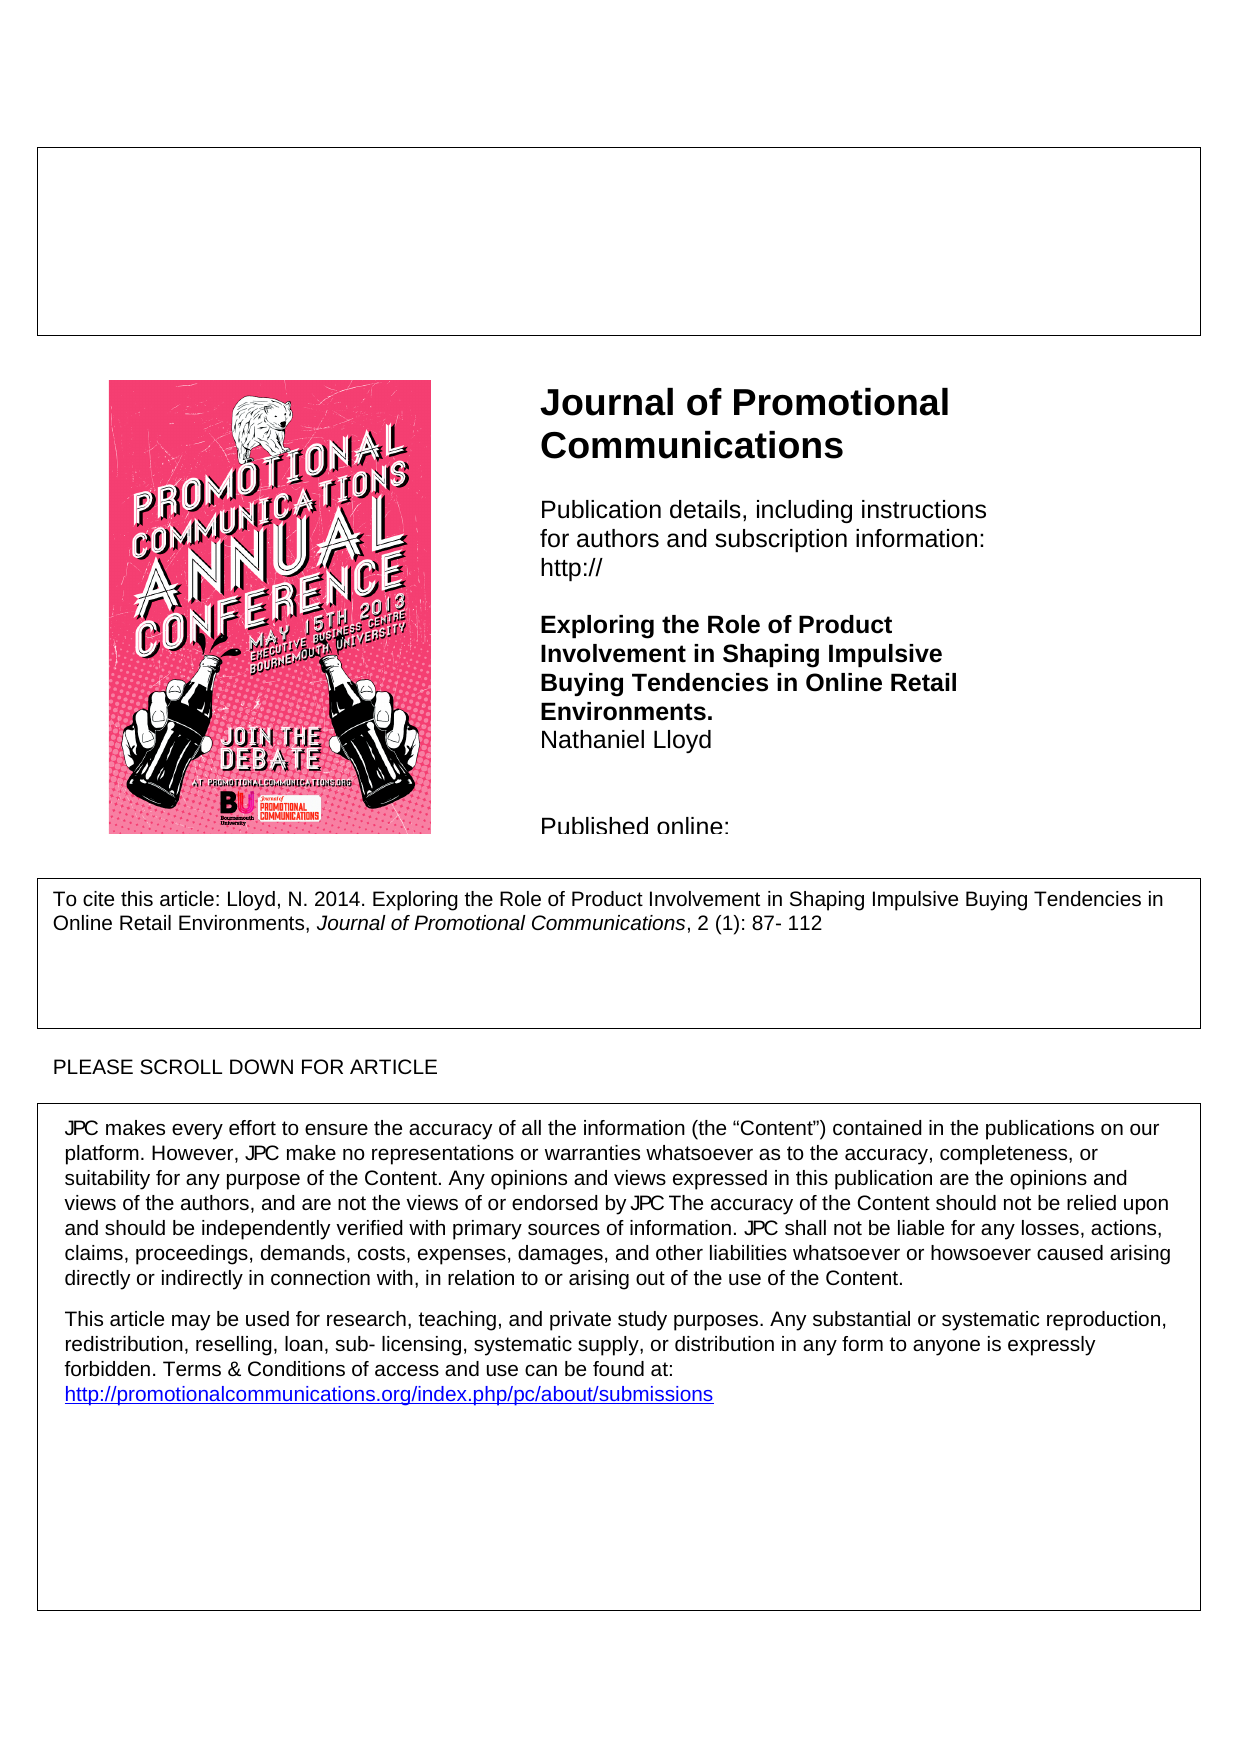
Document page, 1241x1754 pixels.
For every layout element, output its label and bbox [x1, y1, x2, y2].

picture [108, 380, 431, 834]
